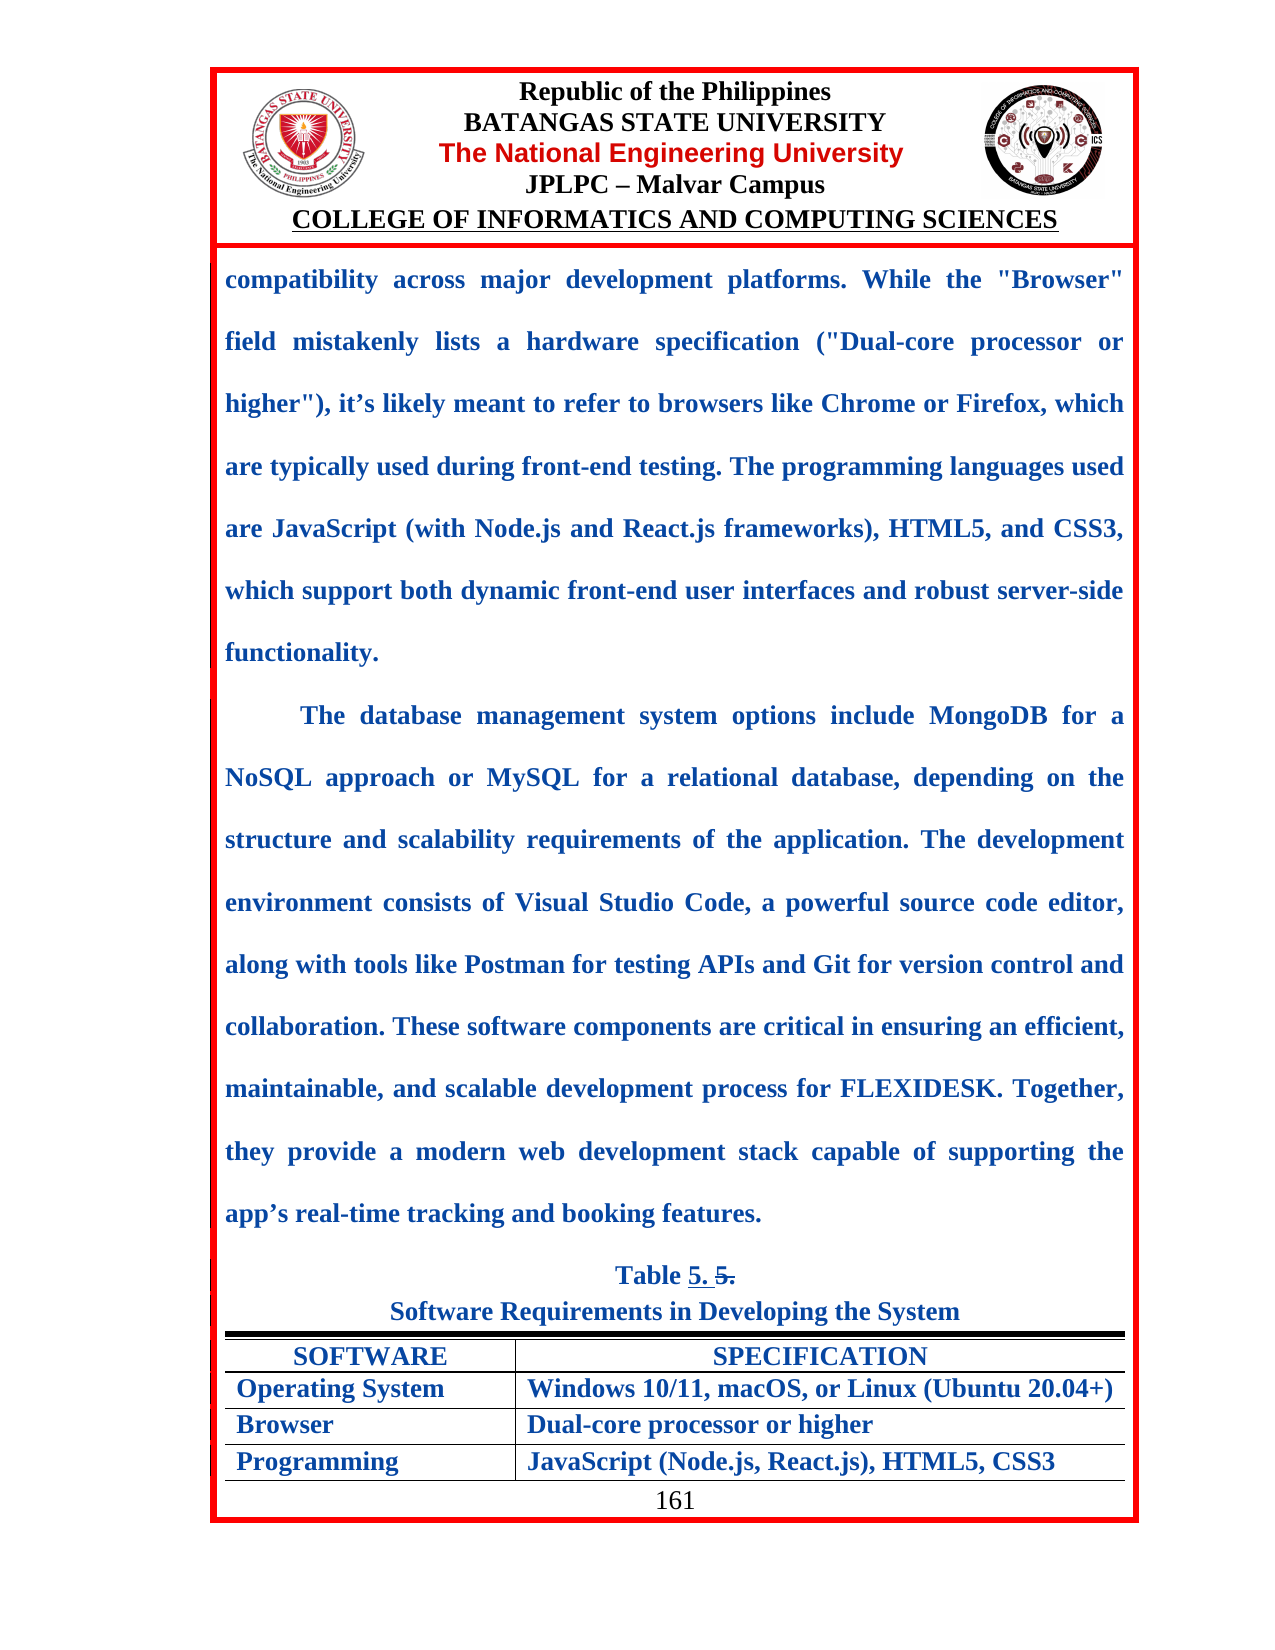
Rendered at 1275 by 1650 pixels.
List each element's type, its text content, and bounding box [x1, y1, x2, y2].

table_cell Programming Language [225, 1445, 515, 1479]
table_cell Operating System [225, 1373, 515, 1407]
table_cell Dual-core processor or higher [516, 1409, 1125, 1443]
table_cell Windows 10/11, macOS, or Linux (Ubuntu 20.04+) [516, 1373, 1125, 1407]
picture [981, 82, 1105, 199]
table_cell JavaScript (Node.js, React.js), HTML5, CSS3 [516, 1445, 1125, 1479]
table_cell Browser [225, 1409, 515, 1443]
text Software Requirements in Developing the System [225, 1295, 1125, 1326]
text The database management system options include MongoDB for a NoSQL approach or MySQL for a relational database, depending on the structure and scalability requirements of the application. The development environment consists of Visual Studio Code, a powerful source code editor, along with tools like Postman for testing APIs and Git for version control and collaboration. These software components are critical in ensuring an efficient, maintainable, and scalable development process for FLEXIDESK. Together, they provide a modern web development stack capable of supporting the app’s real-time tracking and booking features. [225, 699, 1125, 1228]
text Table [225, 1259, 1125, 1291]
picture [242, 89, 366, 199]
table_header SOFTWARE [225, 1340, 515, 1371]
table_header SPECIFICATION [516, 1340, 1125, 1371]
